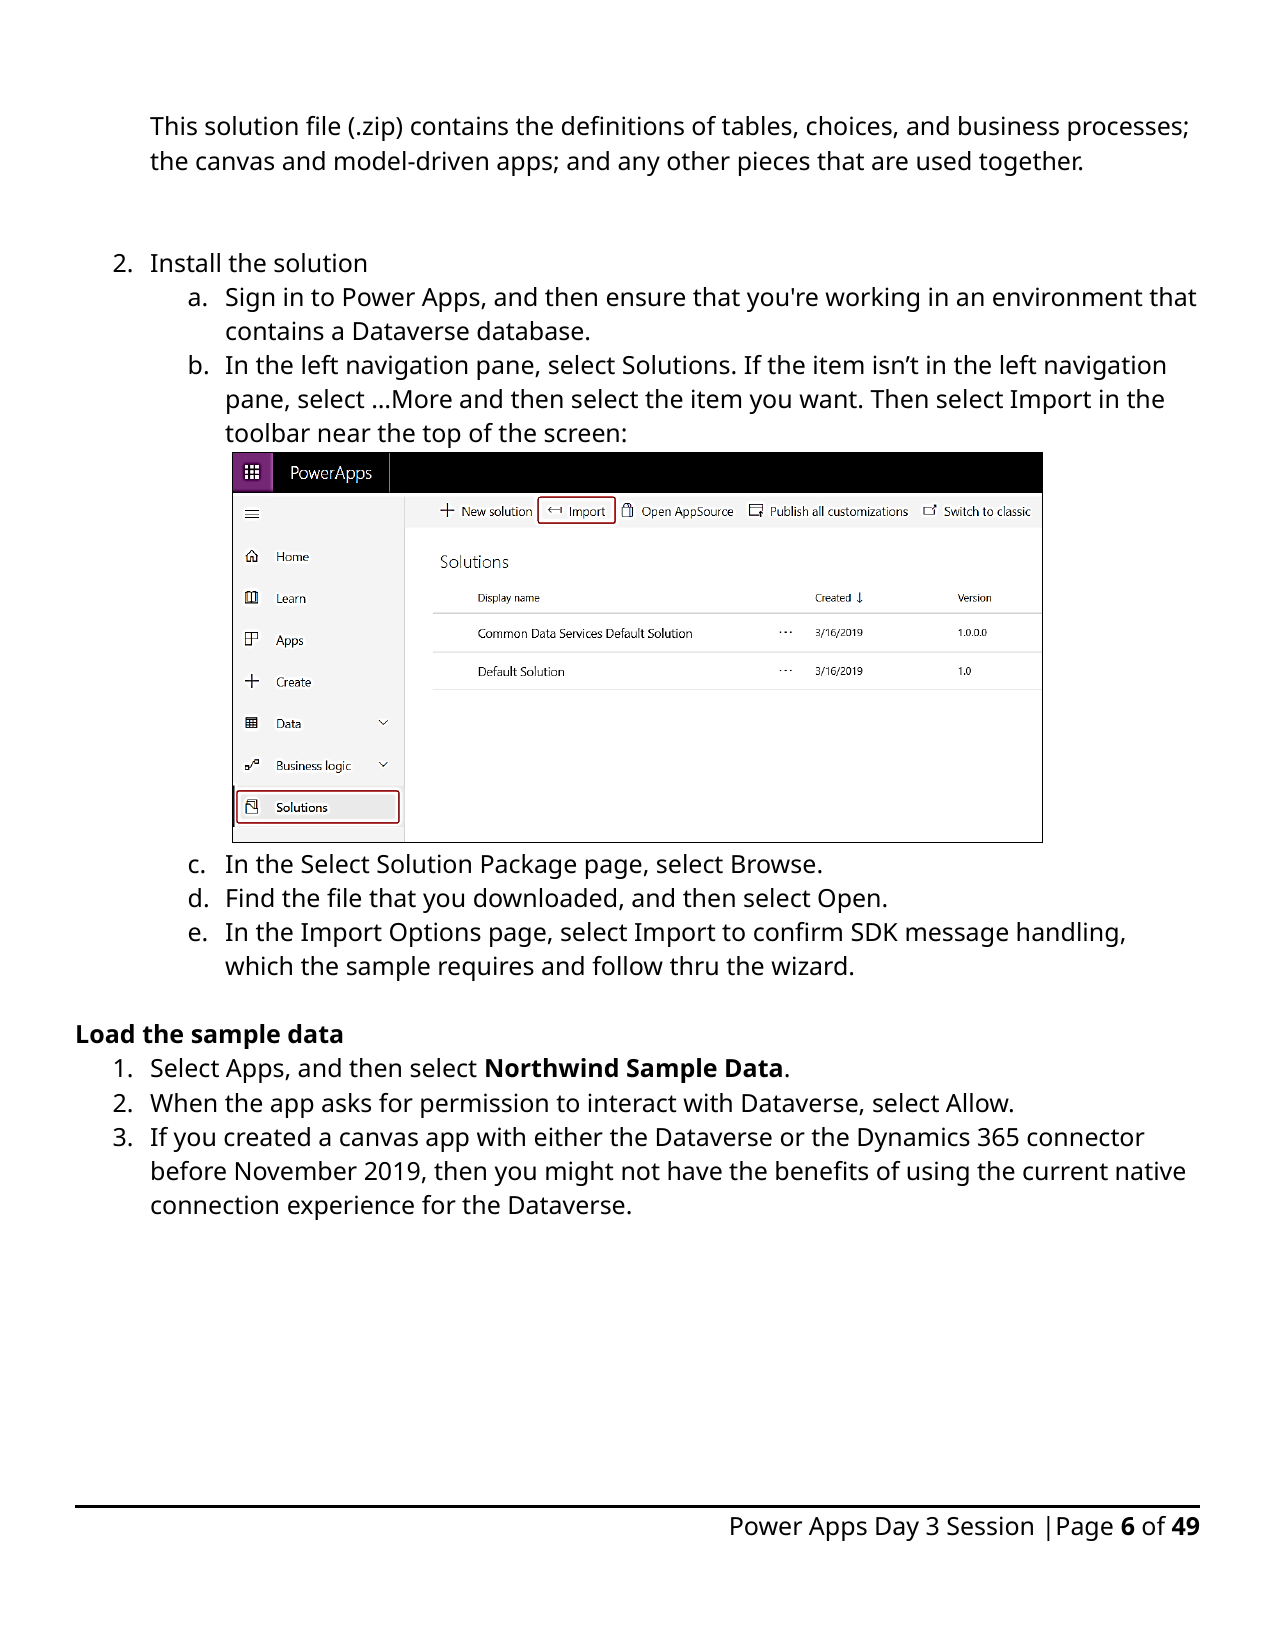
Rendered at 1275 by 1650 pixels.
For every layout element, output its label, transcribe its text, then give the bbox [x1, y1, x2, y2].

list This solution file (.zip) contains the definitions of tables, choices, and business processes; the canvas and model-driven apps; and any other pieces that are used together. [150, 109, 1200, 177]
list If you created a canvas app with either the Dataverse or the Dynamics 365 connector before November 2019, then you might not have the benefits of using the current native connection experience for the Dataverse. [112, 1119, 1200, 1221]
list Select Apps, and then select Northwind Sample Data. [112, 1051, 1200, 1085]
list Install the solution [112, 245, 1200, 279]
list In the left navigation pane, select Solutions. If the item isn’t in the left navigation pane, select …More and then select the item you want. Then select Import in the toolbar near the top of the screen: [187, 347, 1200, 450]
list In the Import Options page, select Import to confirm SDK message handling, which the sample requires and follow thru the wizard. [187, 915, 1200, 983]
list Sign in to Power Apps, and then ensure that you're working in an environment that contains a Dataverse database. [187, 279, 1200, 347]
list When the app asks for permission to interact with Dataverse, select Allow. [112, 1085, 1200, 1119]
picture [233, 453, 1042, 842]
list Find the file that you downloaded, and then select Open. [187, 881, 1200, 915]
list In the Select Solution Package page, select Browse. [187, 847, 1200, 881]
text Load the sample data [75, 1017, 1200, 1051]
